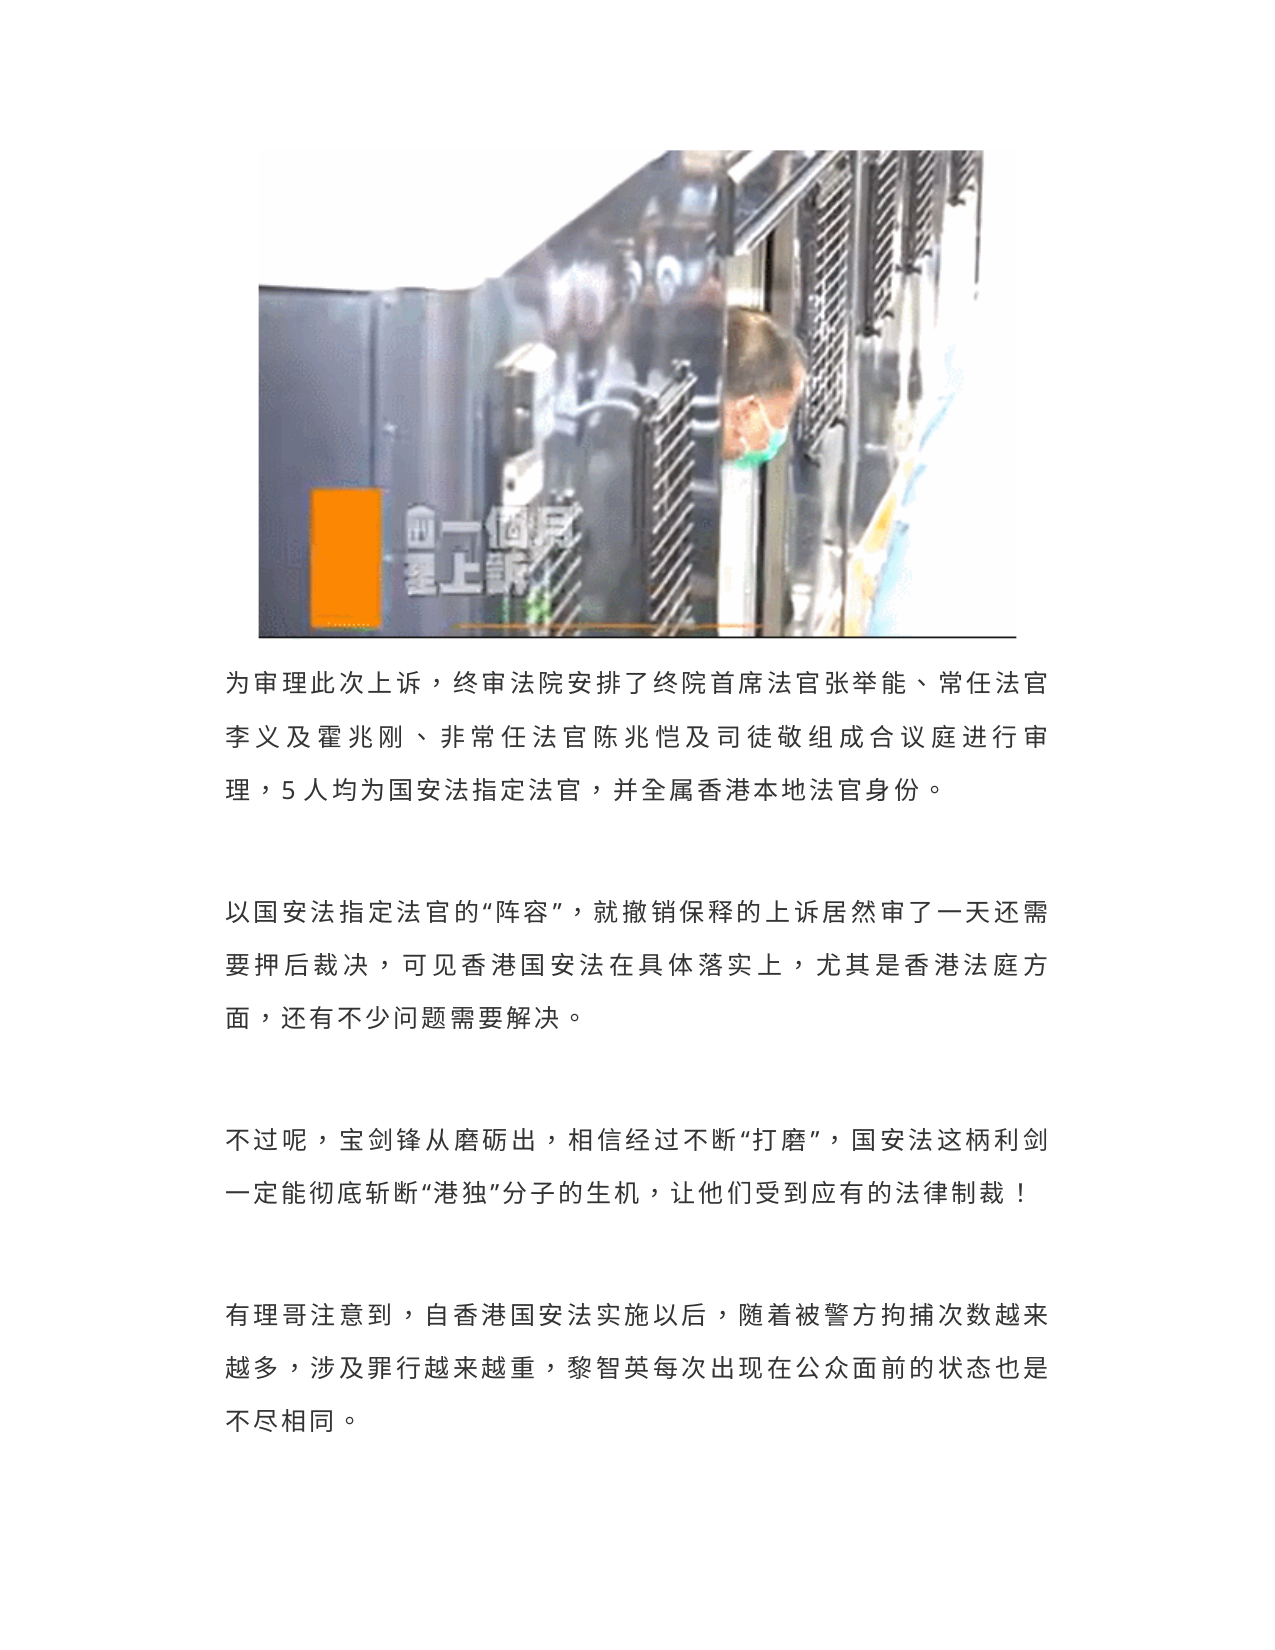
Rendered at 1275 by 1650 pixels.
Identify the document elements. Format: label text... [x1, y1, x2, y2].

picture [258, 150, 1017, 640]
text 不过呢，宝剑锋从磨砺出，相信经过不断“打磨”，国安法这柄利剑一定能彻底斩断“港独”分子的生机，让他们受到应有的法律制裁！ [225, 1103, 1050, 1209]
text 有理哥注意到，自香港国安法实施以后，随着被警方拘捕次数越来越多，涉及罪行越来越重，黎智英每次出现在公众面前的状态也是不尽相同。 [225, 1278, 1050, 1438]
text 为审理此次上诉，终审法院安排了终院首席法官张举能、常任法官李义及霍兆刚、非常任法官陈兆恺及司徒敬组成合议庭进行审理，5人均为国安法指定法官，并全属香港本地法官身份。 [225, 647, 1050, 806]
text 以国安法指定法官的“阵容”，就撤销保释的上诉居然审了一天还需要押后裁决，可见香港国安法在具体落实上，尤其是香港法庭方面，还有不少问题需要解决。 [225, 875, 1050, 1034]
